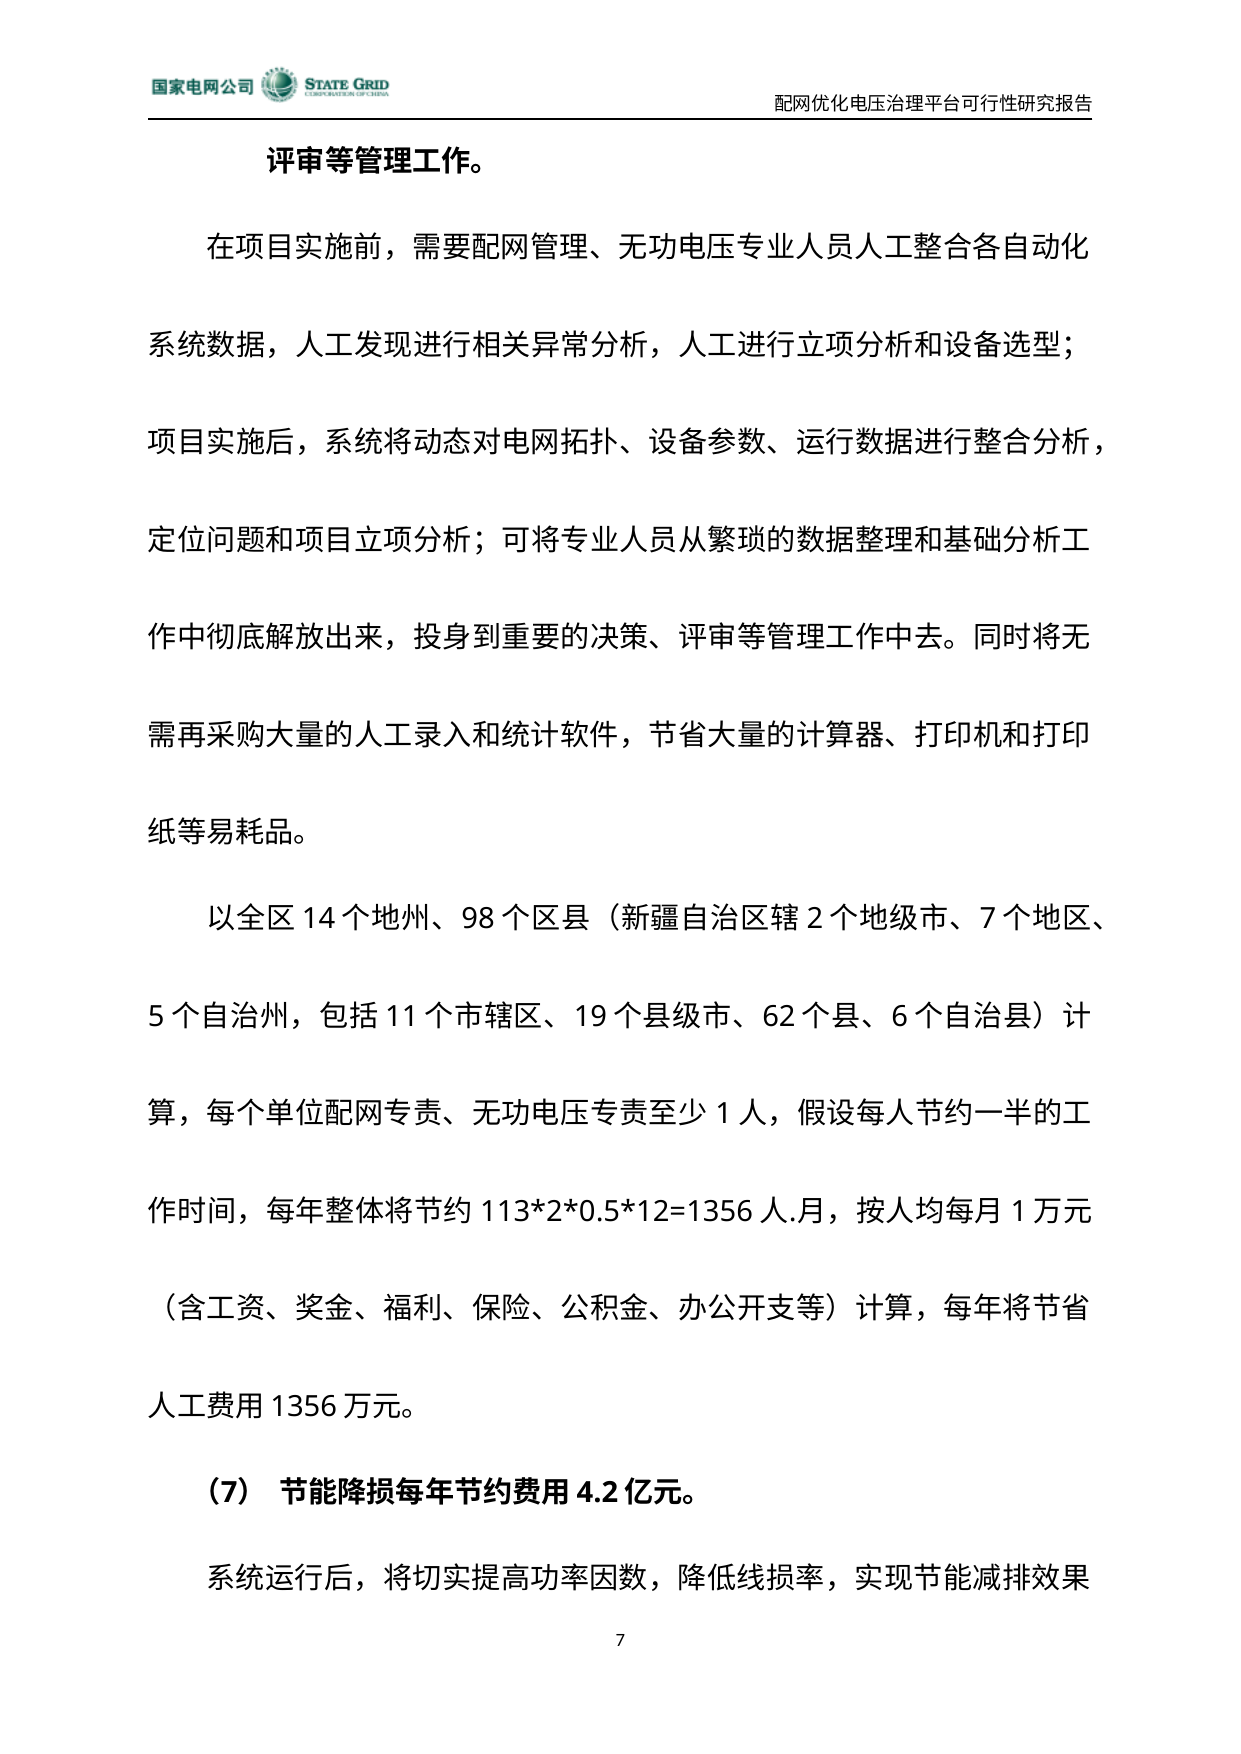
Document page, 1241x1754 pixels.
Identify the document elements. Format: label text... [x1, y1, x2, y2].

text 在项目实施前，需要配网管理、无功电压专业人员人工整合各自动化系统数据，人工发现进行相关异常分析，人工进行立项分析和设备选型；项目实施后，系统将动态对电网拓扑、设备参数、运行数据进行整合分析，定位问题和项目立项分析；可将专业人员从繁琐的数据整理和基础分析工作中彻底解放出来，投身到重要的决策、评审等管理工作中去。同时将无需再采购大量的人工录入和统计软件，节省大量的计算器、打印机和打印纸等易耗品。 [148, 212, 1092, 862]
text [148, 1543, 1092, 1608]
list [191, 126, 1092, 191]
list 节能降损每年节约费用4.2亿元。 [191, 1457, 1092, 1522]
text 以全区14个地州、98个区县（新疆自治区辖2个地级市、7个地区、5个自治州，包括11个市辖区、19个县级市、62个县、6个自治县）计算，每个单位配网专责、无功电压专责至少1人，假设每人节约一半的工作时间，每年整体将节约113*2*0.5*12=1356人.月，按人均每月1万元（含工资、奖金、福利、保险、公积金、办公开支等）计算，每年将节省人工费用1356万元。 [148, 883, 1092, 1436]
